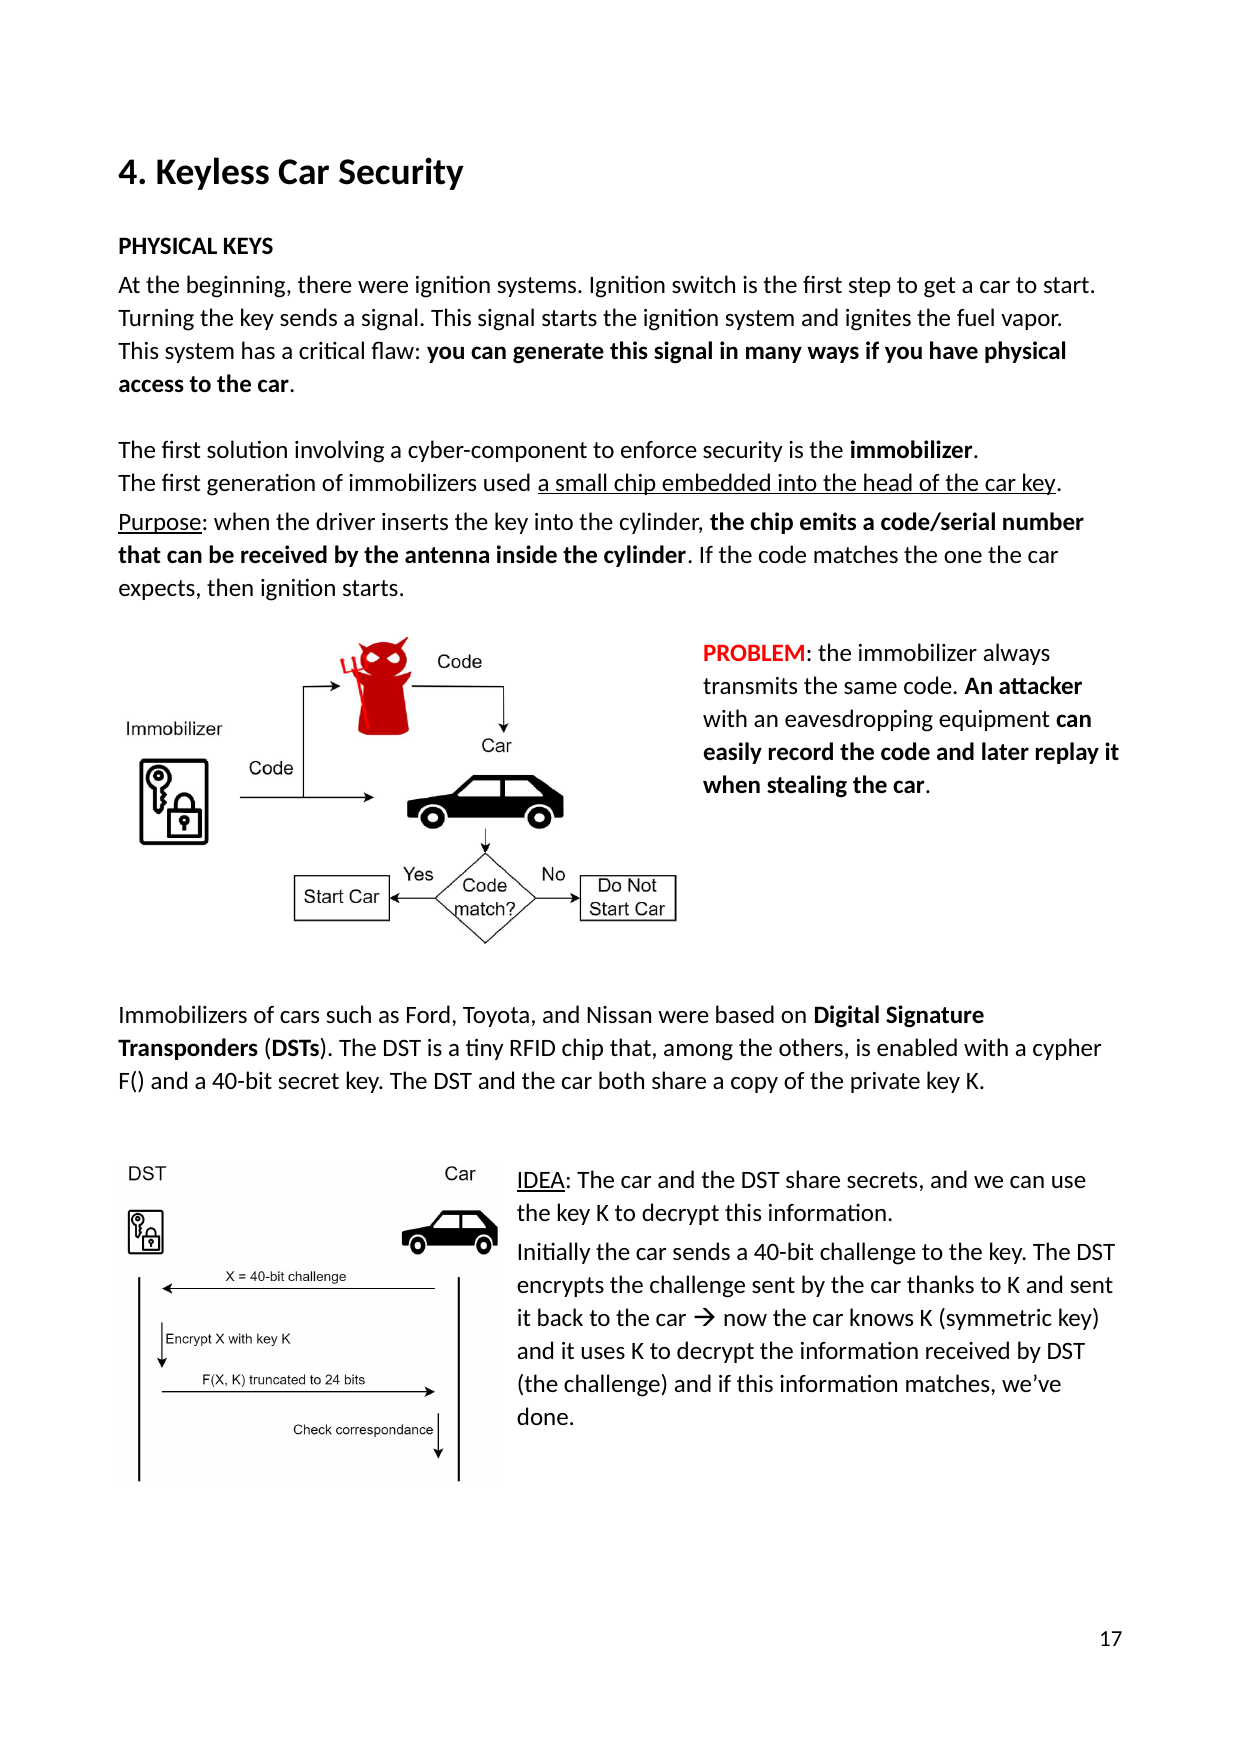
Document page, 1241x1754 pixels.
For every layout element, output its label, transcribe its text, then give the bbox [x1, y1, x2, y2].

text At the beginning, there were ignition systems. Ignition switch is the first step to get a car to start. Turning the key sends a signal. This signal starts the ignition system and ignites the fuel vapor. [118, 269, 1122, 333]
text PROBLEM: the immobilizer always transmits the same code. An attacker with an eavesdropping equipment can easily record the code and later replay it when stealing the car. [684, 637, 1122, 800]
text This system has a critical flaw: you can generate this signal in many ways if you have physical [118, 335, 1122, 366]
text The first generation of immobilizers used a small chip embedded into the head of the car key. [118, 467, 1122, 497]
text PHYSICAL KEYS [118, 230, 1122, 261]
text Initially the car sends a 40-bit challenge to the key. The DST encrypts the challenge sent by the car thanks to K and sent it back to the car now the car knows K (symmetric key) and it uses K to decrypt the information received by DST (the challenge) and if this information matches, we’ve done. [498, 1236, 1122, 1431]
text access to the car. [118, 368, 1122, 398]
text The first solution involving a cyber-component to enforce security is the immobilizer. [118, 434, 1122, 464]
text Purpose: when the driver inserts the key into the cylinder, the chip emits a code/serial number that can be received by the antenna inside the cylinder. If the code matches the one the car expects, then ignition starts. [118, 506, 1122, 602]
picture [118, 637, 684, 946]
subtitle 4. Keyless Car Security [118, 148, 1122, 193]
text IDEA: The car and the DST share secrets, and we can use the key K to decrypt this information. [498, 1164, 1122, 1228]
text Immobilizers of cars such as Ford, Toyota, and Nissan were based on Digital Signature Transponders (DSTs). The DST is a tiny RFID chip that, among the others, is enabled with a cypher F() and a 40-bit secret key. The DST and the car both share a copy of the private key K. [118, 999, 1122, 1096]
